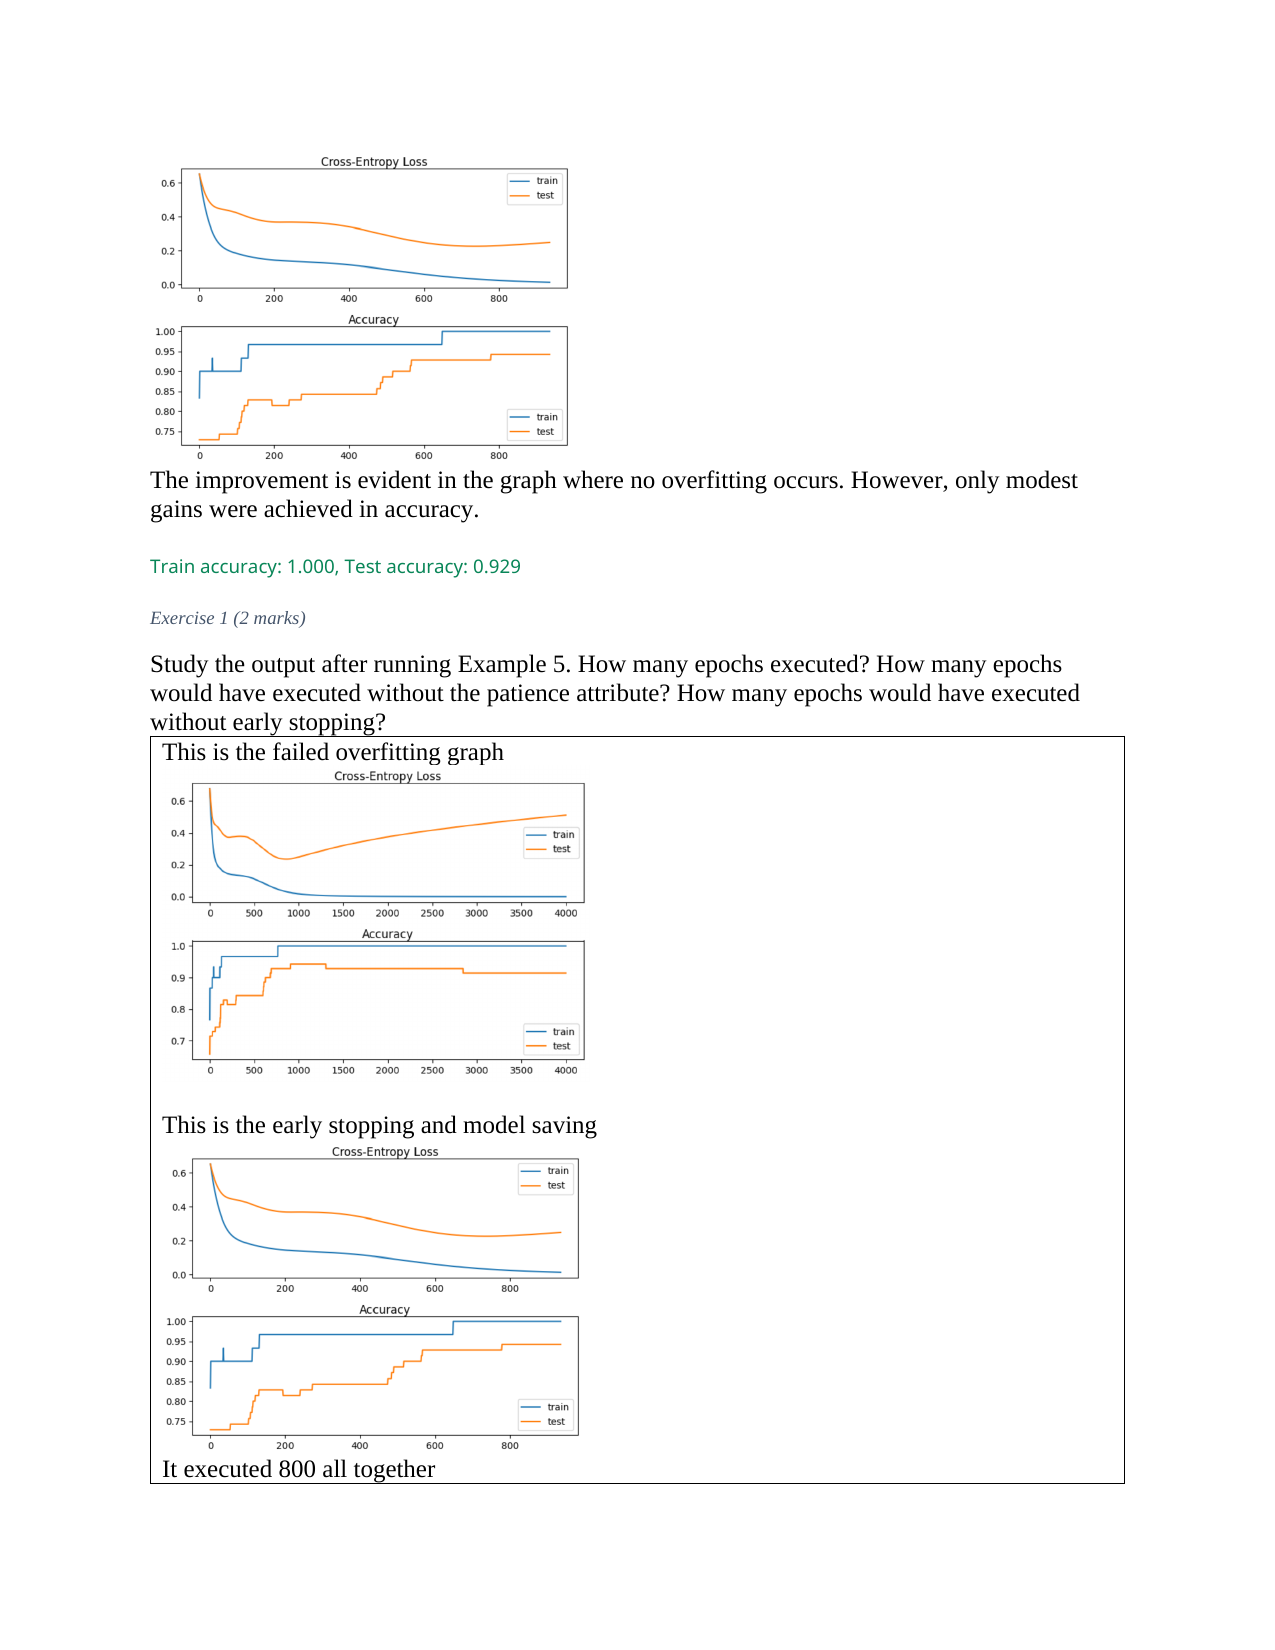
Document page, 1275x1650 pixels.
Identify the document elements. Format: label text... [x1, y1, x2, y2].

picture [150, 150, 573, 465]
text The improvement is evident in the graph where no overfitting occurs. However, only modest gains were achieved in accuracy. [150, 465, 1125, 522]
text Train accuracy: 1.000, Test accuracy: 0.929 [150, 551, 1125, 579]
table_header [151, 737, 1124, 1483]
picture [161, 765, 590, 1082]
text Study the output after running Example 5. How many epochs executed? How many epochs would have executed without the patience attribute? How many epochs would have executed without early stopping? [150, 649, 1125, 736]
picture [161, 1139, 585, 1455]
